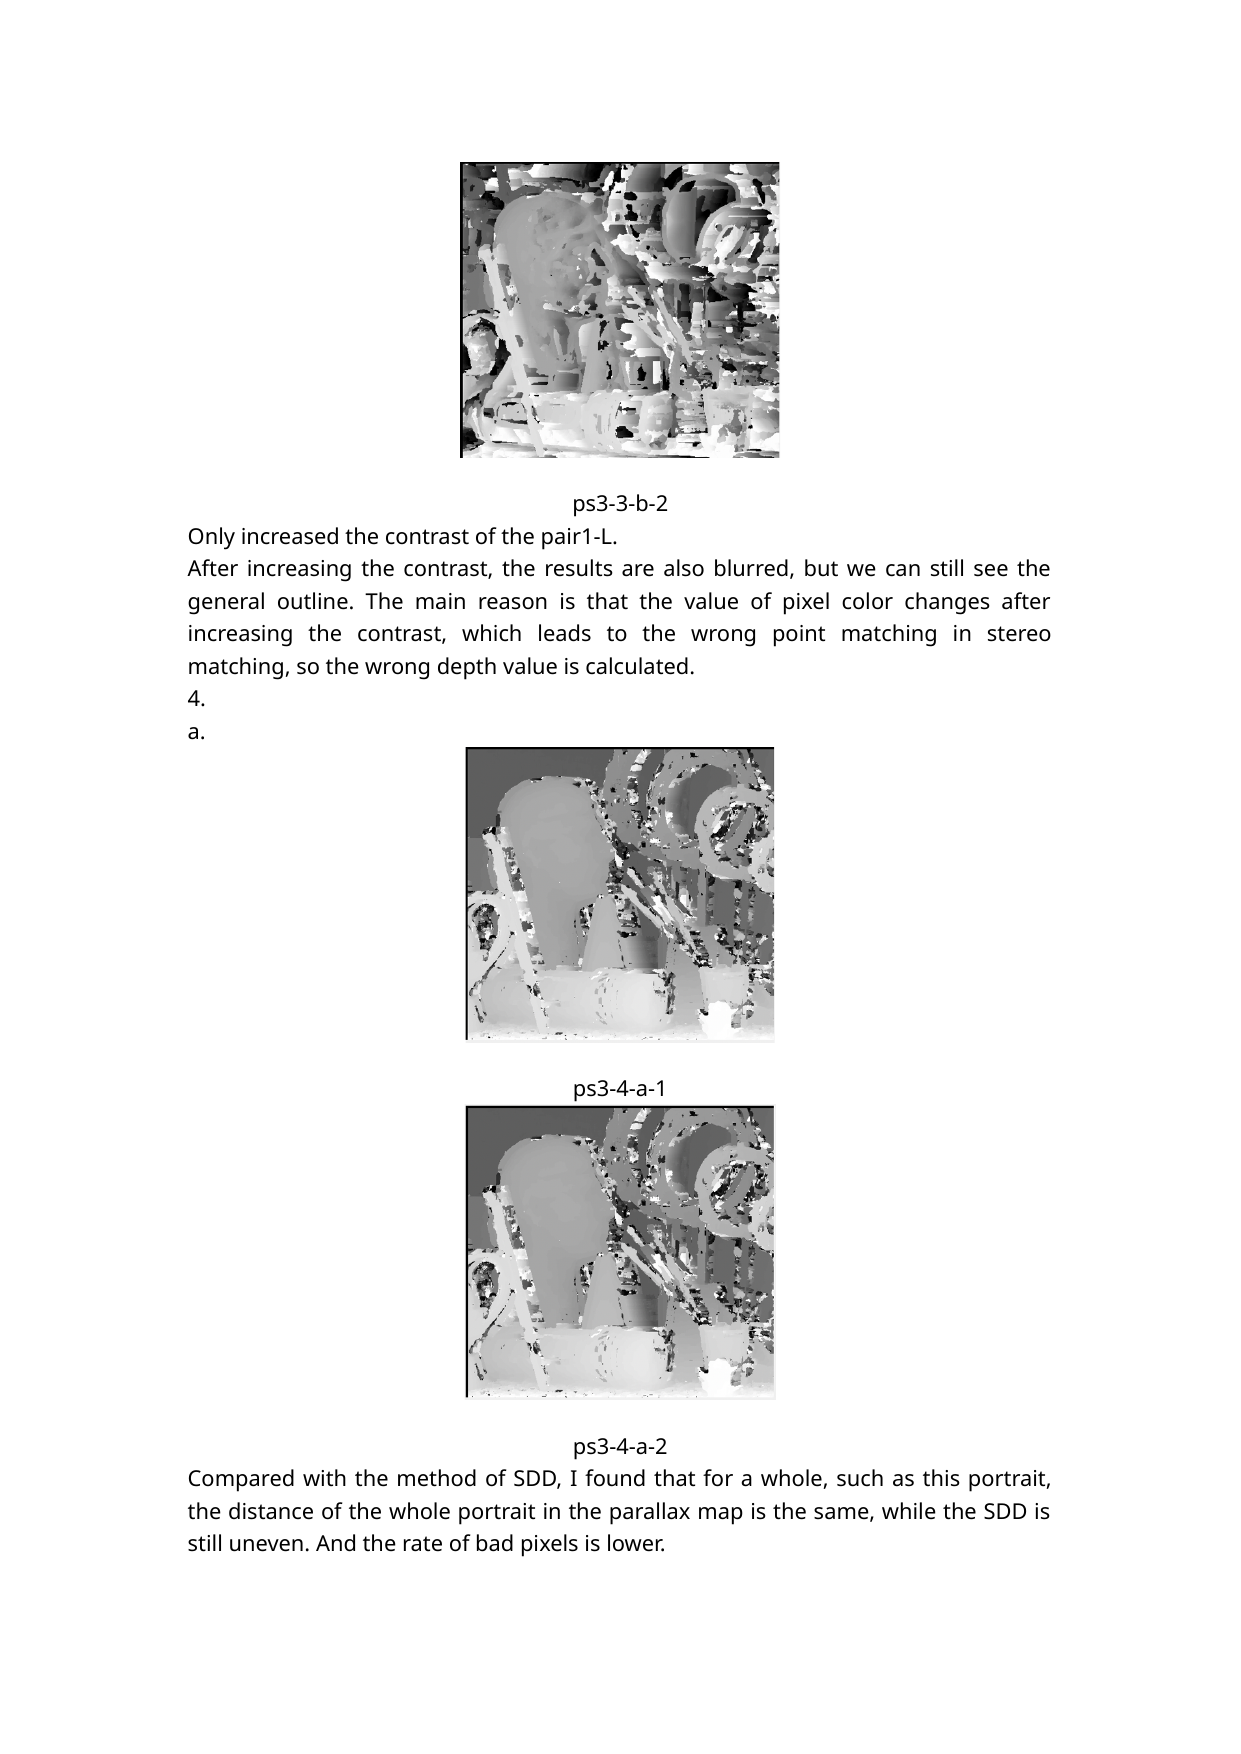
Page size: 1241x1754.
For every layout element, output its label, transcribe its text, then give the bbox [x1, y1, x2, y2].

text ps3-4-a-2 [187, 1429, 1053, 1462]
text After increasing the contrast, the results are also blurred, but we can still see the general outline. The main reason is that the value of pixel color changes after increasing the contrast, which leads to the wrong point matching in stereo matching, so the wrong depth value is calculated. [187, 552, 1053, 682]
text Compared with the method of SDD, I found that for a whole, such as this portrait, the distance of the whole portrait in the parallax map is the same, while the SDD is still uneven. And the rate of bad pixels is lower. [187, 1462, 1053, 1559]
picture [465, 747, 775, 1043]
text 4. [187, 682, 1053, 714]
text ps3-3-b-2 [187, 487, 1053, 519]
picture [464, 1104, 776, 1400]
picture [460, 162, 781, 458]
text a. [187, 714, 1053, 747]
text ps3-4-a-1 [187, 1072, 1053, 1104]
text Only increased the contrast of the pair1-L. [187, 519, 1053, 552]
